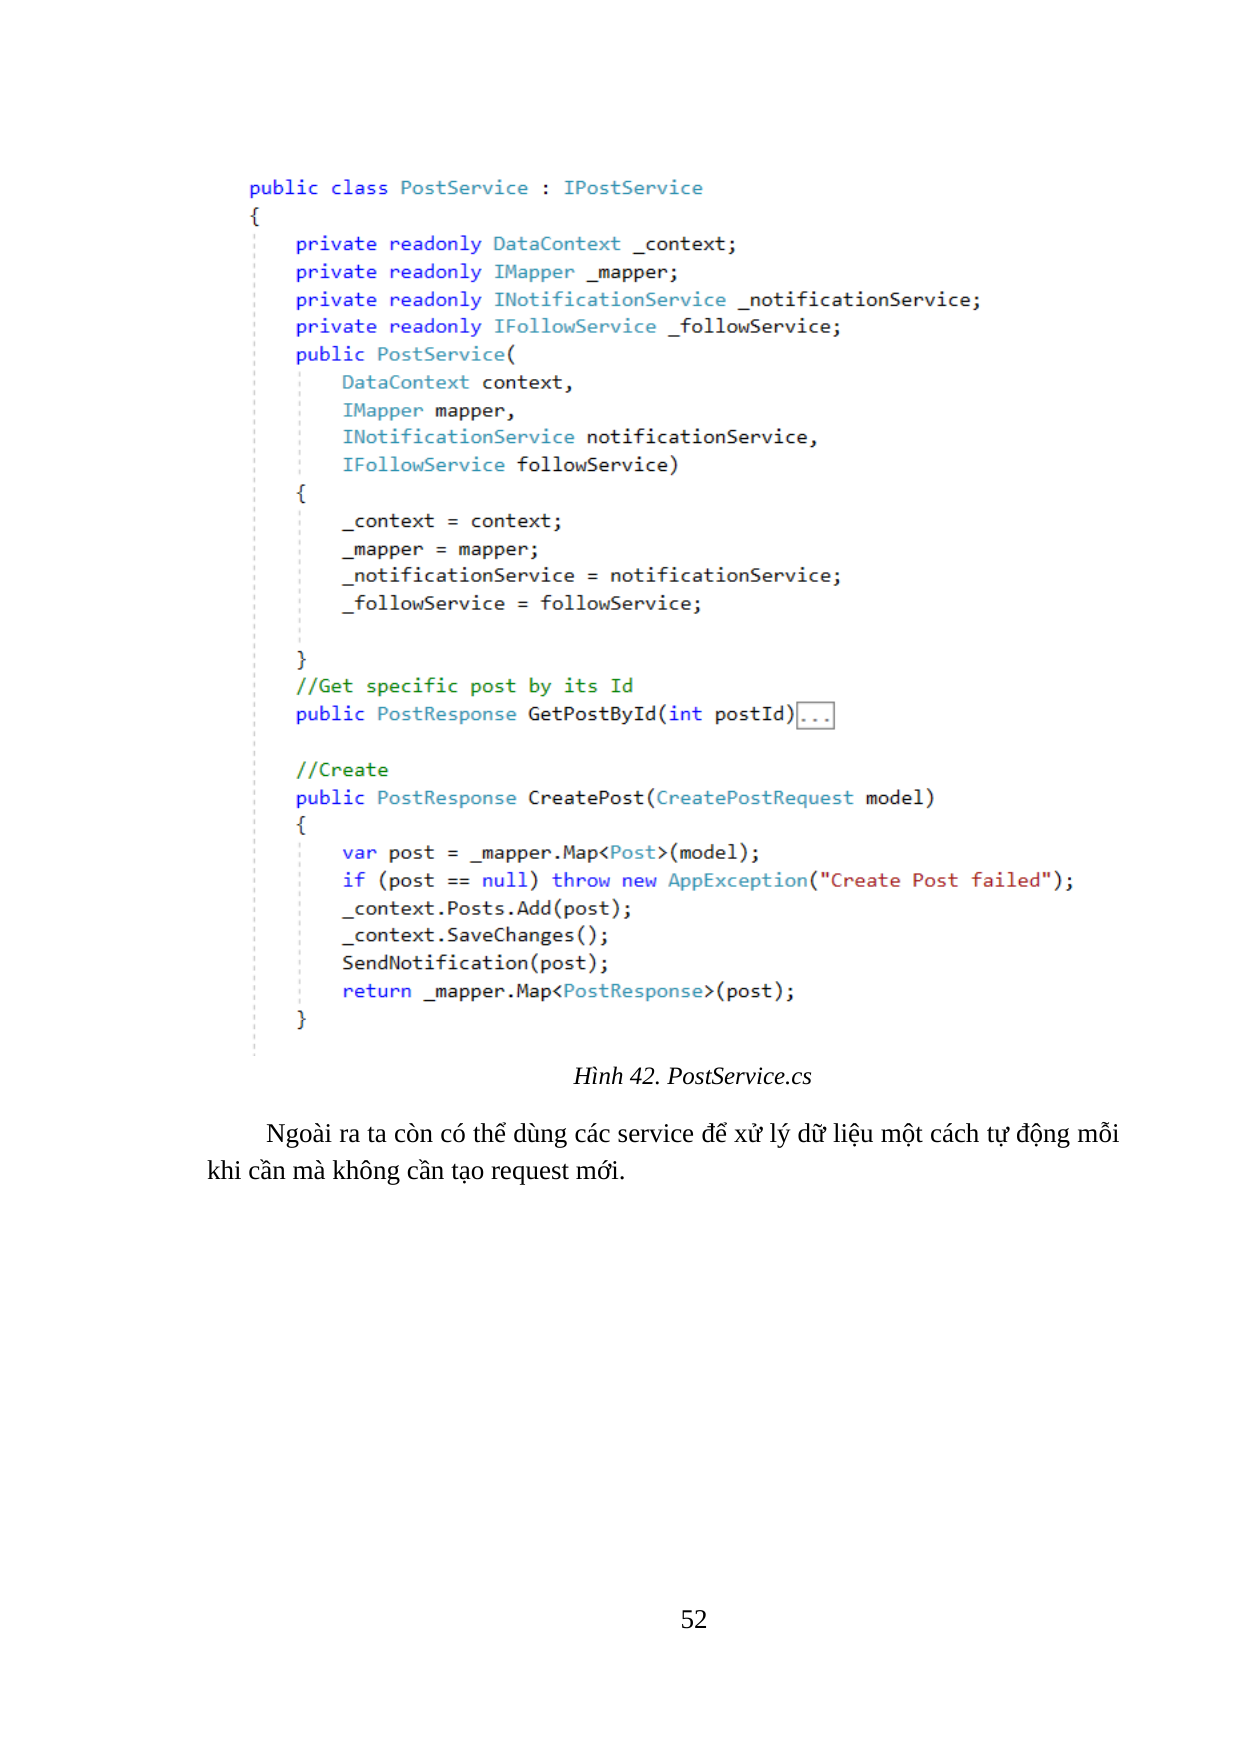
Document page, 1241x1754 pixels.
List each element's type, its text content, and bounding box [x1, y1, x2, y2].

picture [242, 177, 1087, 1056]
text Ngoài ra ta còn có thể dùng các service để xử lý dữ liệu một cách tự động mỗi khi cần mà không cần tạo request mới. [207, 1117, 1122, 1185]
